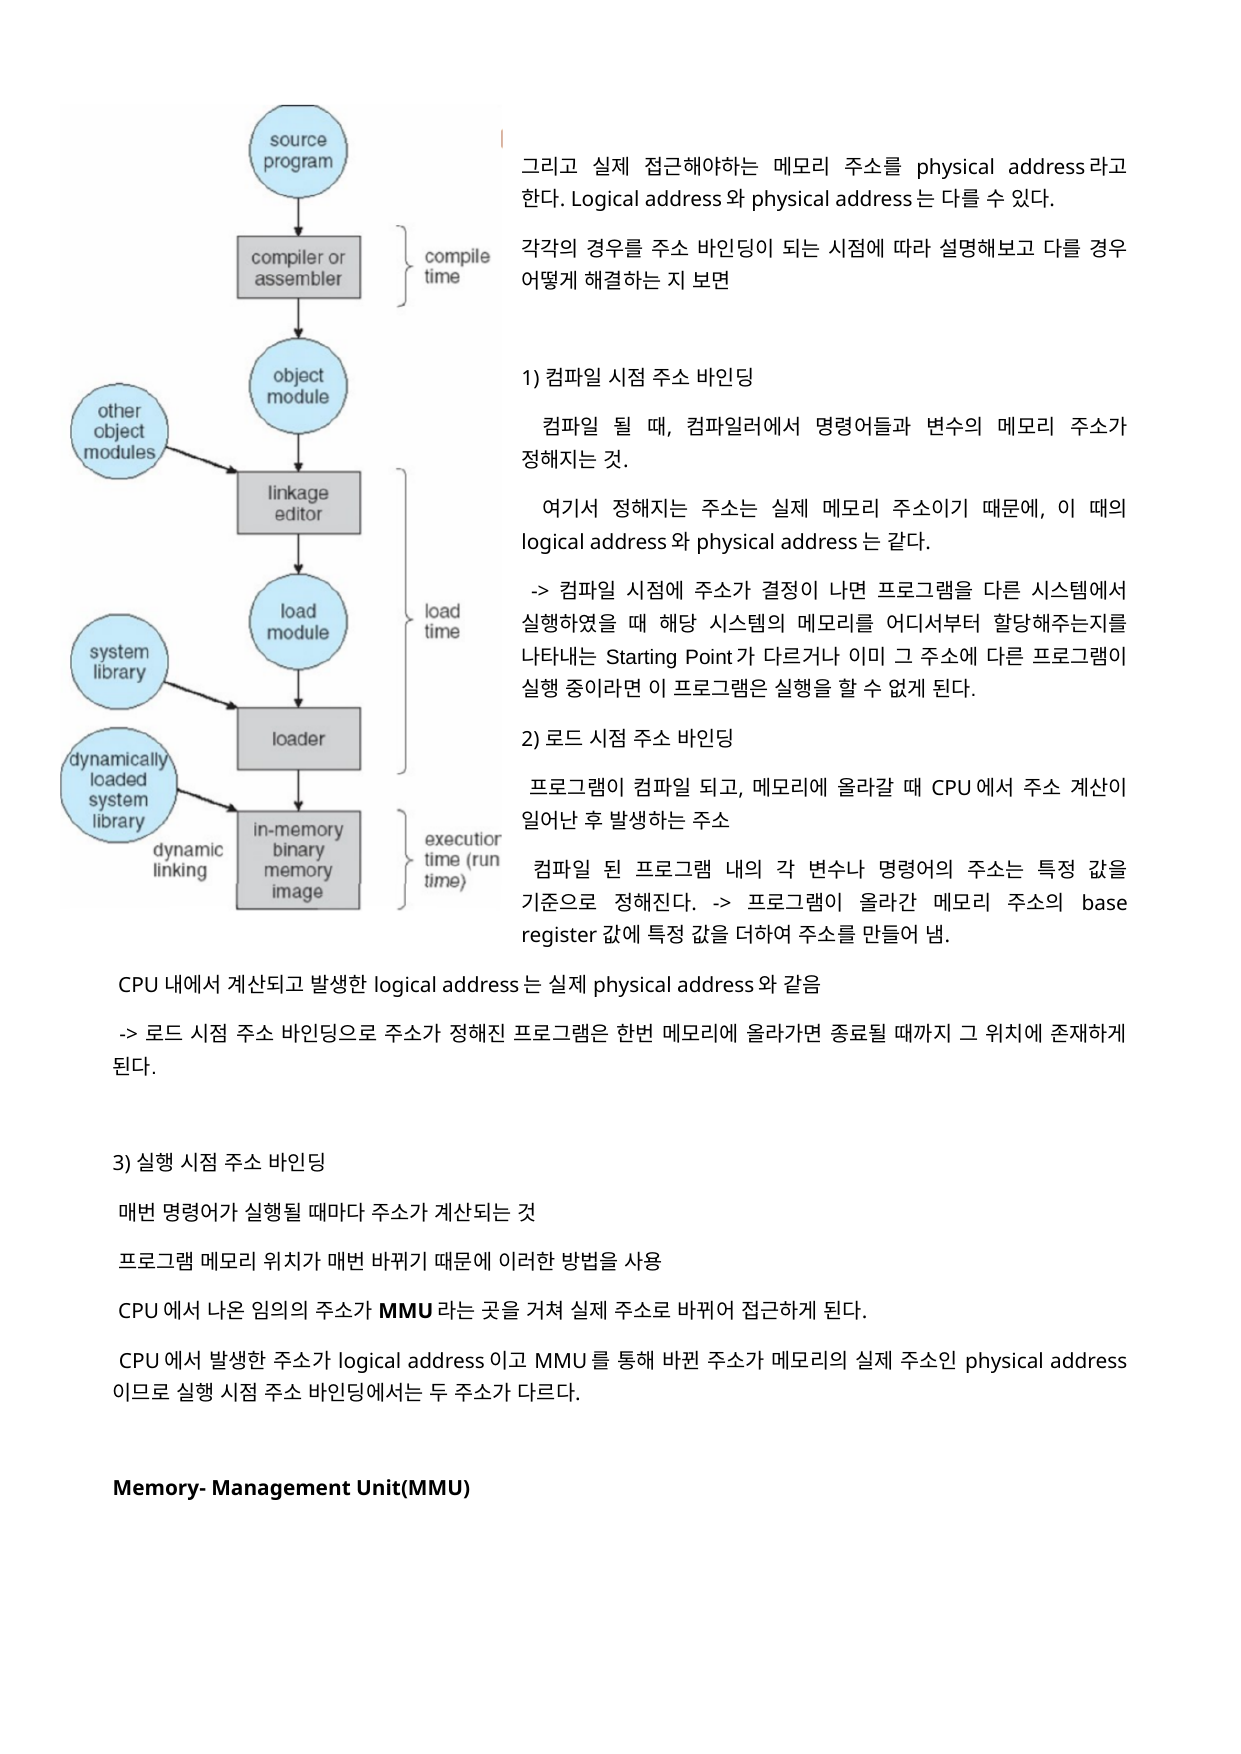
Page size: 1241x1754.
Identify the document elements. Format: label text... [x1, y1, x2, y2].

text 각각의 경우를 주소 바인딩이 되는 시점에 따라 설명해보고 다를 경우 어떻게 해결하는 지 보면 [503, 232, 1128, 295]
text CPU에서 나온 임의의 주소가 MMU라는 곳을 거쳐 실제 주소로 바뀌어 접근하게 된다. [112, 1294, 1128, 1325]
picture [50, 93, 503, 926]
text 매번 명령어가 실행될 때마다 주소가 계산되는 것 [112, 1196, 1128, 1226]
text 프로그램이 컴파일 되고, 메모리에 올라갈 때 CPU에서 주소 계산이 일어난 후 발생하는 주소 [503, 771, 1128, 834]
text CPU 내에서 계산되고 발생한 logical address는 실제 physical address와 같음 [112, 968, 1128, 998]
text 그리고 실제 접근해야하는 메모리 주소를 physical address라고 한다. Logical address와 physical address는 다를 수 있다. [503, 150, 1128, 213]
text 3) 실행 시점 주소 바인딩 [112, 1147, 1128, 1177]
text 여기서 정해지는 주소는 실제 메모리 주소이기 때문에, 이 때의 logical address와 physical address는 같다. [503, 493, 1128, 556]
text 1) 컴파일 시점 주소 바인딩 [503, 361, 1128, 392]
text -> 로드 시점 주소 바인딩으로 주소가 정해진 프로그램은 한번 메모리에 올라가면 종료될 때까지 그 위치에 존재하게 된다. [112, 1017, 1128, 1080]
text 컴파일 될 때, 컴파일러에서 명령어들과 변수의 메모리 주소가 정해지는 것. [503, 411, 1128, 474]
text 프로그램 메모리 위치가 매번 바뀌기 때문에 이러한 방법을 사용 [112, 1245, 1128, 1276]
text 컴파일 된 프로그램 내의 각 변수나 명령어의 주소는 특정 값을 기준으로 정해진다. -> 프로그램이 올라간 메모리 주소의 base register 값에 특정 값을 더하여 주소를 만들어 냄. [112, 853, 1128, 949]
text Memory- Management Unit(MMU) [112, 1473, 1128, 1502]
text 2) 로드 시점 주소 바인딩 [503, 722, 1128, 752]
text CPU에서 발생한 주소가 logical address이고 MMU를 통해 바뀐 주소가 메모리의 실제 주소인 physical address이므로 실행 시점 주소 바인딩에서는 두 주소가 다르다. [112, 1344, 1128, 1407]
text -> 컴파일 시점에 주소가 결정이 나면 프로그램을 다른 시스템에서 실행하였을 때 해당 시스템의 메모리를 어디서부터 할당해주는지를 나타내는 Starting Point가 다르거나 이미 그 주소에 다른 프로그램이 실행 중이라면 이 프로그램은 실행을 할 수 없게 된다. [503, 575, 1128, 703]
